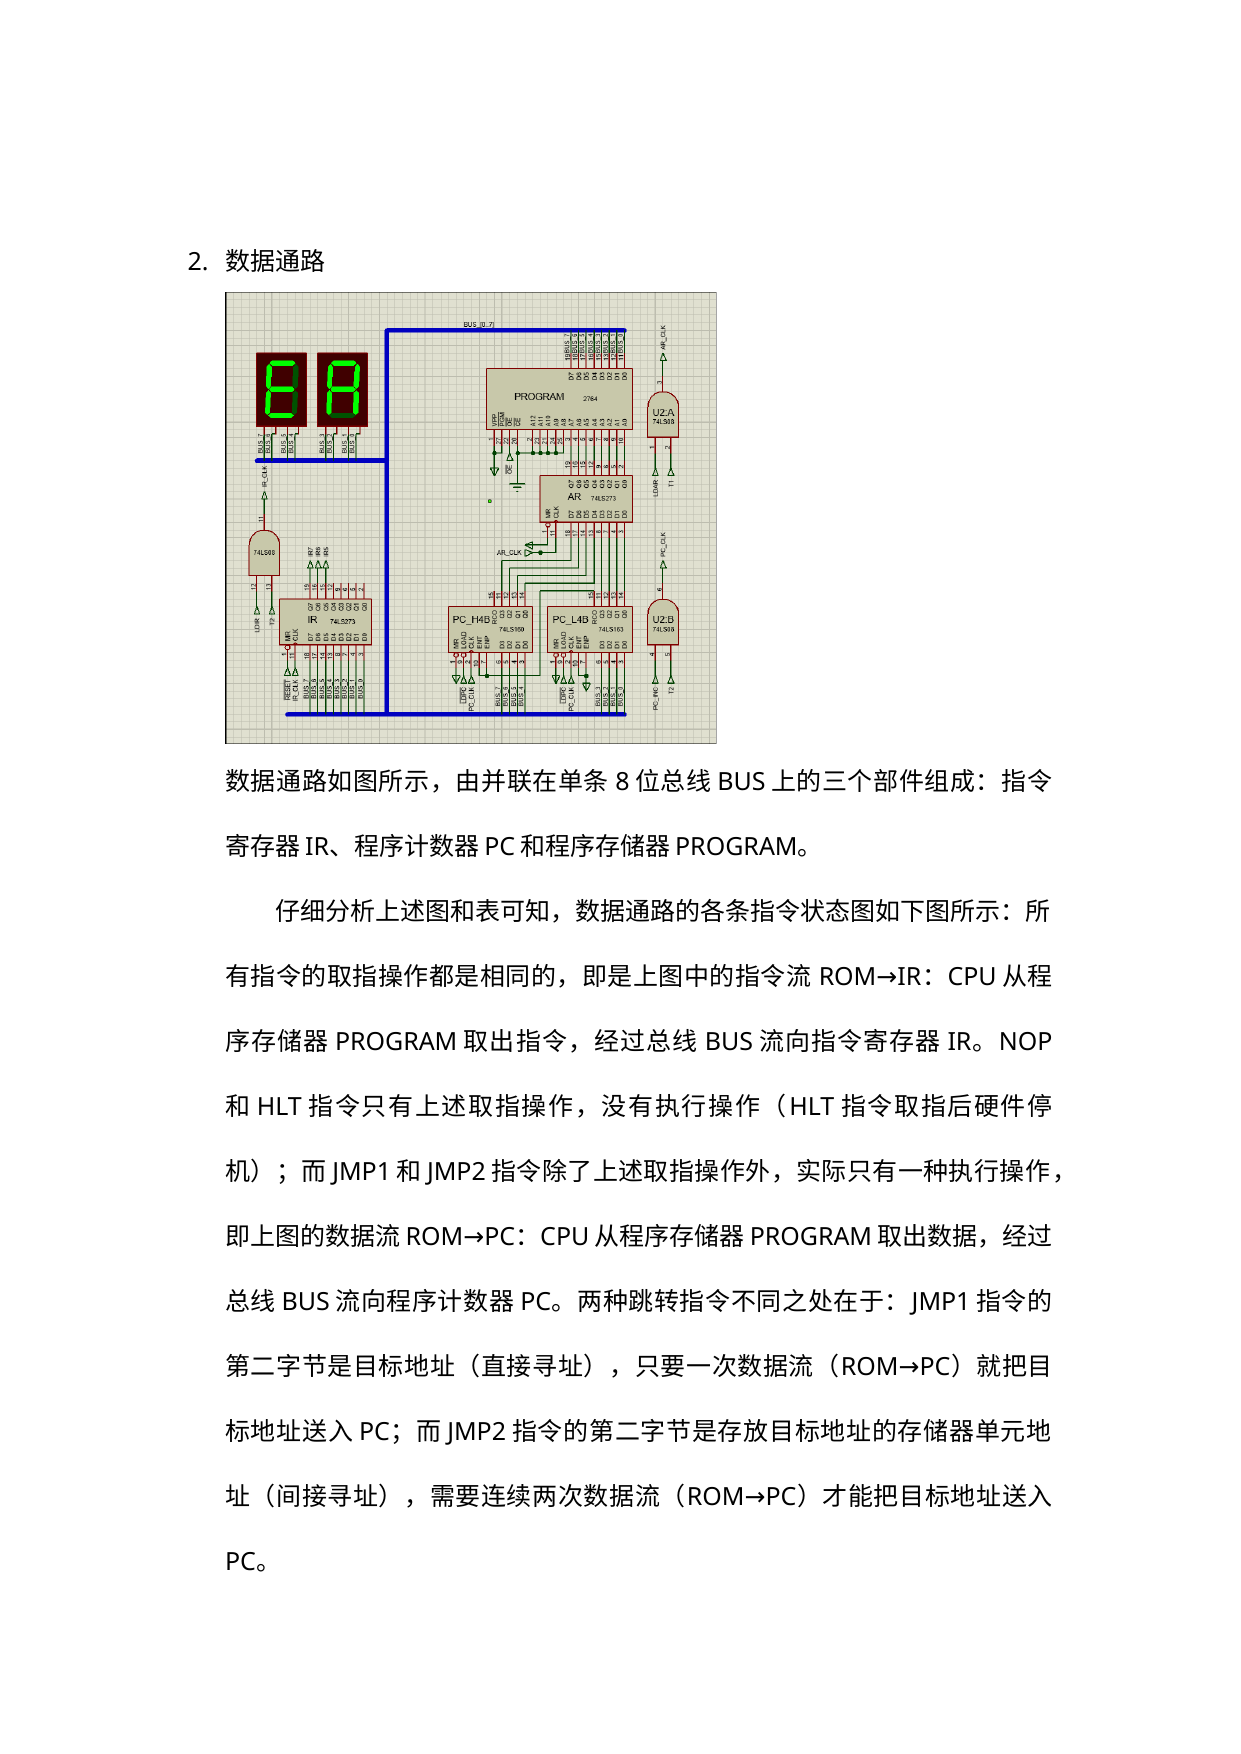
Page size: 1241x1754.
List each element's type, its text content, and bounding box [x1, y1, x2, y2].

list 数据通路如图所示，由并联在单条8位总线BUS上的三个部件组成：指令寄存器IR、程序计数器PC和程序存储器PROGRAM。 [225, 747, 1053, 877]
list 数据通路 [187, 227, 1053, 292]
picture [225, 292, 717, 744]
list 仔细分析上述图和表可知，数据通路的各条指令状态图如下图所示：所有指令的取指操作都是相同的，即是上图中的指令流ROM→IR：CPU从程序存储器PROGRAM取出指令，经过总线BUS流向指令寄存器IR。NOP和HLT指令只有上述取指操作，没有执行操作（HLT指令取指后硬件停机）；而JMP1和JMP2指令除了上述取指操作外，实际只有一种执行操作，即上图的数据流ROM→PC：CPU从程序存储器PROGRAM取出数据，经过总线BUS流向程序计数器PC。两种跳转指令不同之处在于：JMP1指令的第二字节是目标地址（直接寻址），只要一次数据流（ROM→PC）就把目标地址送入PC；而JMP2指令的第二字节是存放目标地址的存储器单元地址（间接寻址），需要连续两次数据流（ROM→PC）才能把目标地址送入PC。 [225, 877, 1053, 1592]
